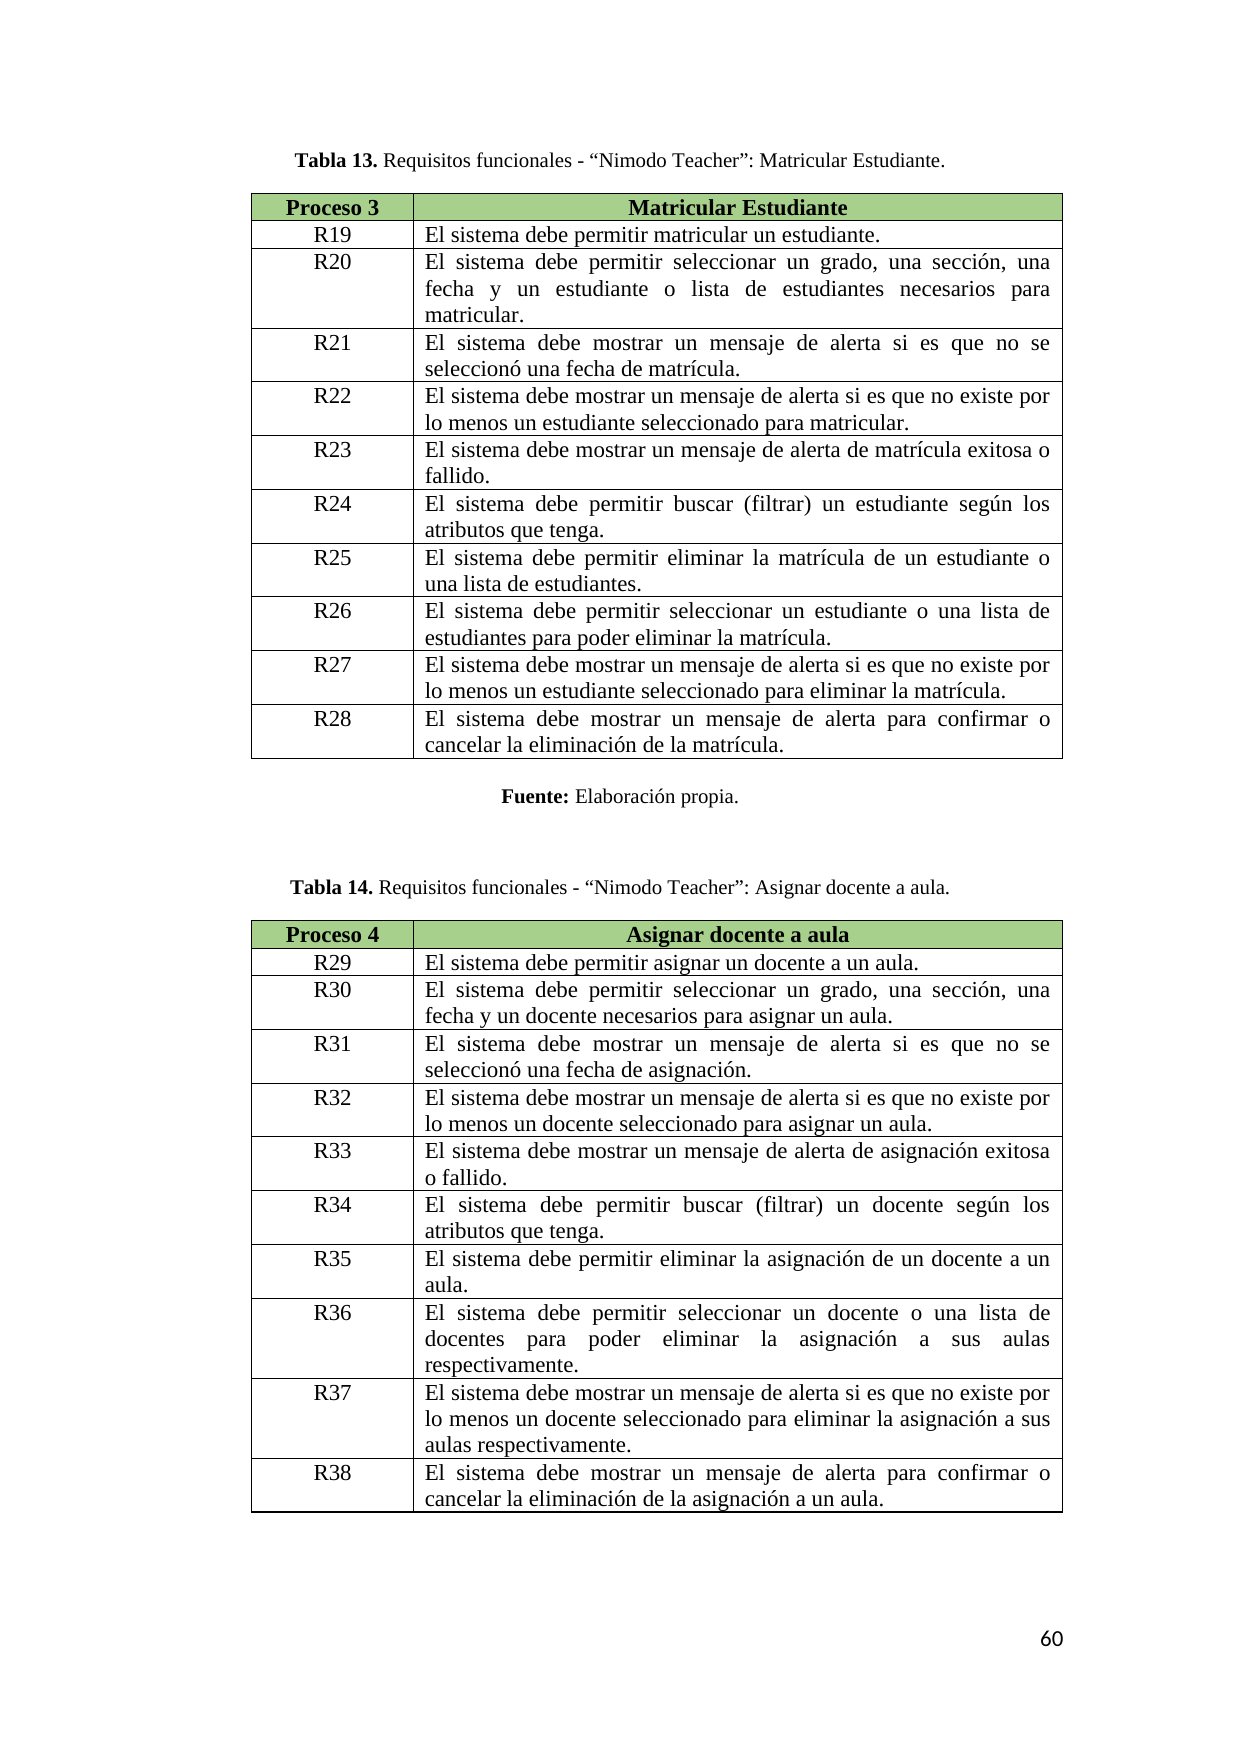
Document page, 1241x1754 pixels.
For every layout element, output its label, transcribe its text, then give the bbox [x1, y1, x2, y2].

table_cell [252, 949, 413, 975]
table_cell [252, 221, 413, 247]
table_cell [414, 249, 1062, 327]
text Tabla 13. Requisitos funcionales - “Nimodo Teacher”: Matricular Estudiante. [177, 148, 1063, 172]
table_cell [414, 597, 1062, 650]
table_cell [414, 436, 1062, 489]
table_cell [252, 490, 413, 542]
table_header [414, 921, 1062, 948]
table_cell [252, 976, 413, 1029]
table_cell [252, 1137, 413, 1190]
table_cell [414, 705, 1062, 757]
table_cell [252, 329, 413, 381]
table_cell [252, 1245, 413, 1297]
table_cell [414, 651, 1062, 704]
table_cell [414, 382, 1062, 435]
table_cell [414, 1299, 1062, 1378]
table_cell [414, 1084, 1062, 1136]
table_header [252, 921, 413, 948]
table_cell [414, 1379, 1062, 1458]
text Fuente: Elaboración propia. [177, 783, 1063, 808]
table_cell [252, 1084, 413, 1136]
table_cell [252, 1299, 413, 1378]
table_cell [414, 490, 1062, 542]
text Tabla 14. Requisitos funcionales - “Nimodo Teacher”: Asignar docente a aula. [177, 875, 1063, 899]
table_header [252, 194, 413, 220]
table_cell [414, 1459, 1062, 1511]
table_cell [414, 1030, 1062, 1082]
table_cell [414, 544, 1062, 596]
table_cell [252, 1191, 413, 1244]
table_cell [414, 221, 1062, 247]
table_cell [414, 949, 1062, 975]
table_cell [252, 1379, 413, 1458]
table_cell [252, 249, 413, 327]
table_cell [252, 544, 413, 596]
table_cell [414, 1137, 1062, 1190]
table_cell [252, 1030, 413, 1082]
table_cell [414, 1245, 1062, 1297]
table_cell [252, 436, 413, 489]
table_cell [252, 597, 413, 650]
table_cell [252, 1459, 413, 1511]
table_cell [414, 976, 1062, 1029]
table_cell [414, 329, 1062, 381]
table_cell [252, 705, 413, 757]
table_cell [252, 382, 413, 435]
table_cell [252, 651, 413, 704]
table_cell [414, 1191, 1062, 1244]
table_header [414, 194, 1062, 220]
